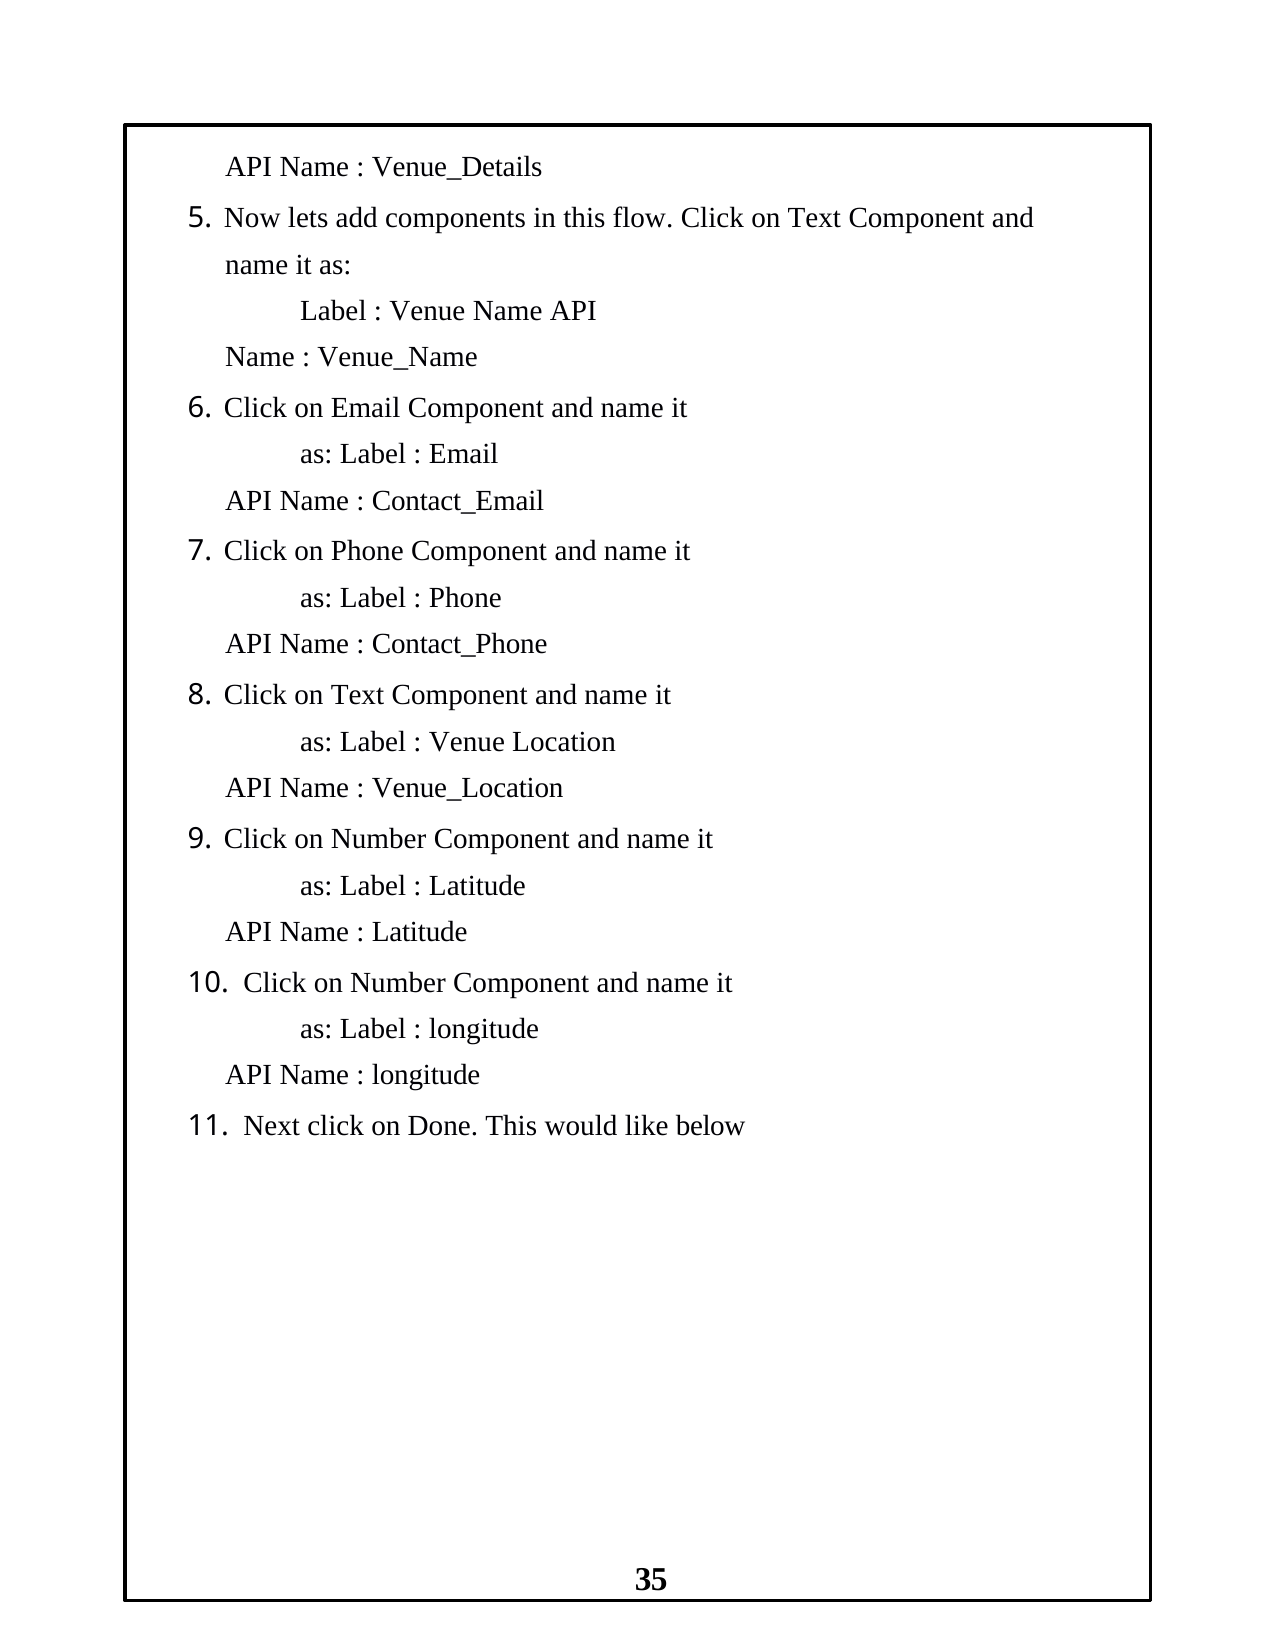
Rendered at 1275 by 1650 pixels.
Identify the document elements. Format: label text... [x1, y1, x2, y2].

list Click on Phone Component and name it as: Label : Phone [187, 530, 721, 614]
subtitle 35 [112, 1559, 1190, 1597]
list Now lets add components in this flow. Click on Text Component and name it as: [187, 196, 1089, 280]
text Label : Venue Name API Name : Venue_Name [225, 293, 636, 373]
list Click on Email Component and name it as: Label : Email [187, 386, 718, 470]
text API Name : Venue_Location [225, 770, 1190, 804]
text API Name : Contact_Phone [225, 626, 1190, 660]
text API Name : Contact_Email [225, 483, 1190, 516]
list Click on Number Component and name it as: Label : longitude [187, 961, 764, 1045]
text API Name : longitude [225, 1057, 1190, 1091]
text API Name : Latitude [225, 914, 1190, 947]
list Next click on Done. This would like below [187, 1104, 1190, 1144]
text API Name : Venue_Details [225, 149, 1190, 183]
list Click on Number Component and name it as: Label : Latitude [187, 817, 744, 901]
list Click on Text Component and name it as: Label : Venue Location [187, 673, 701, 758]
